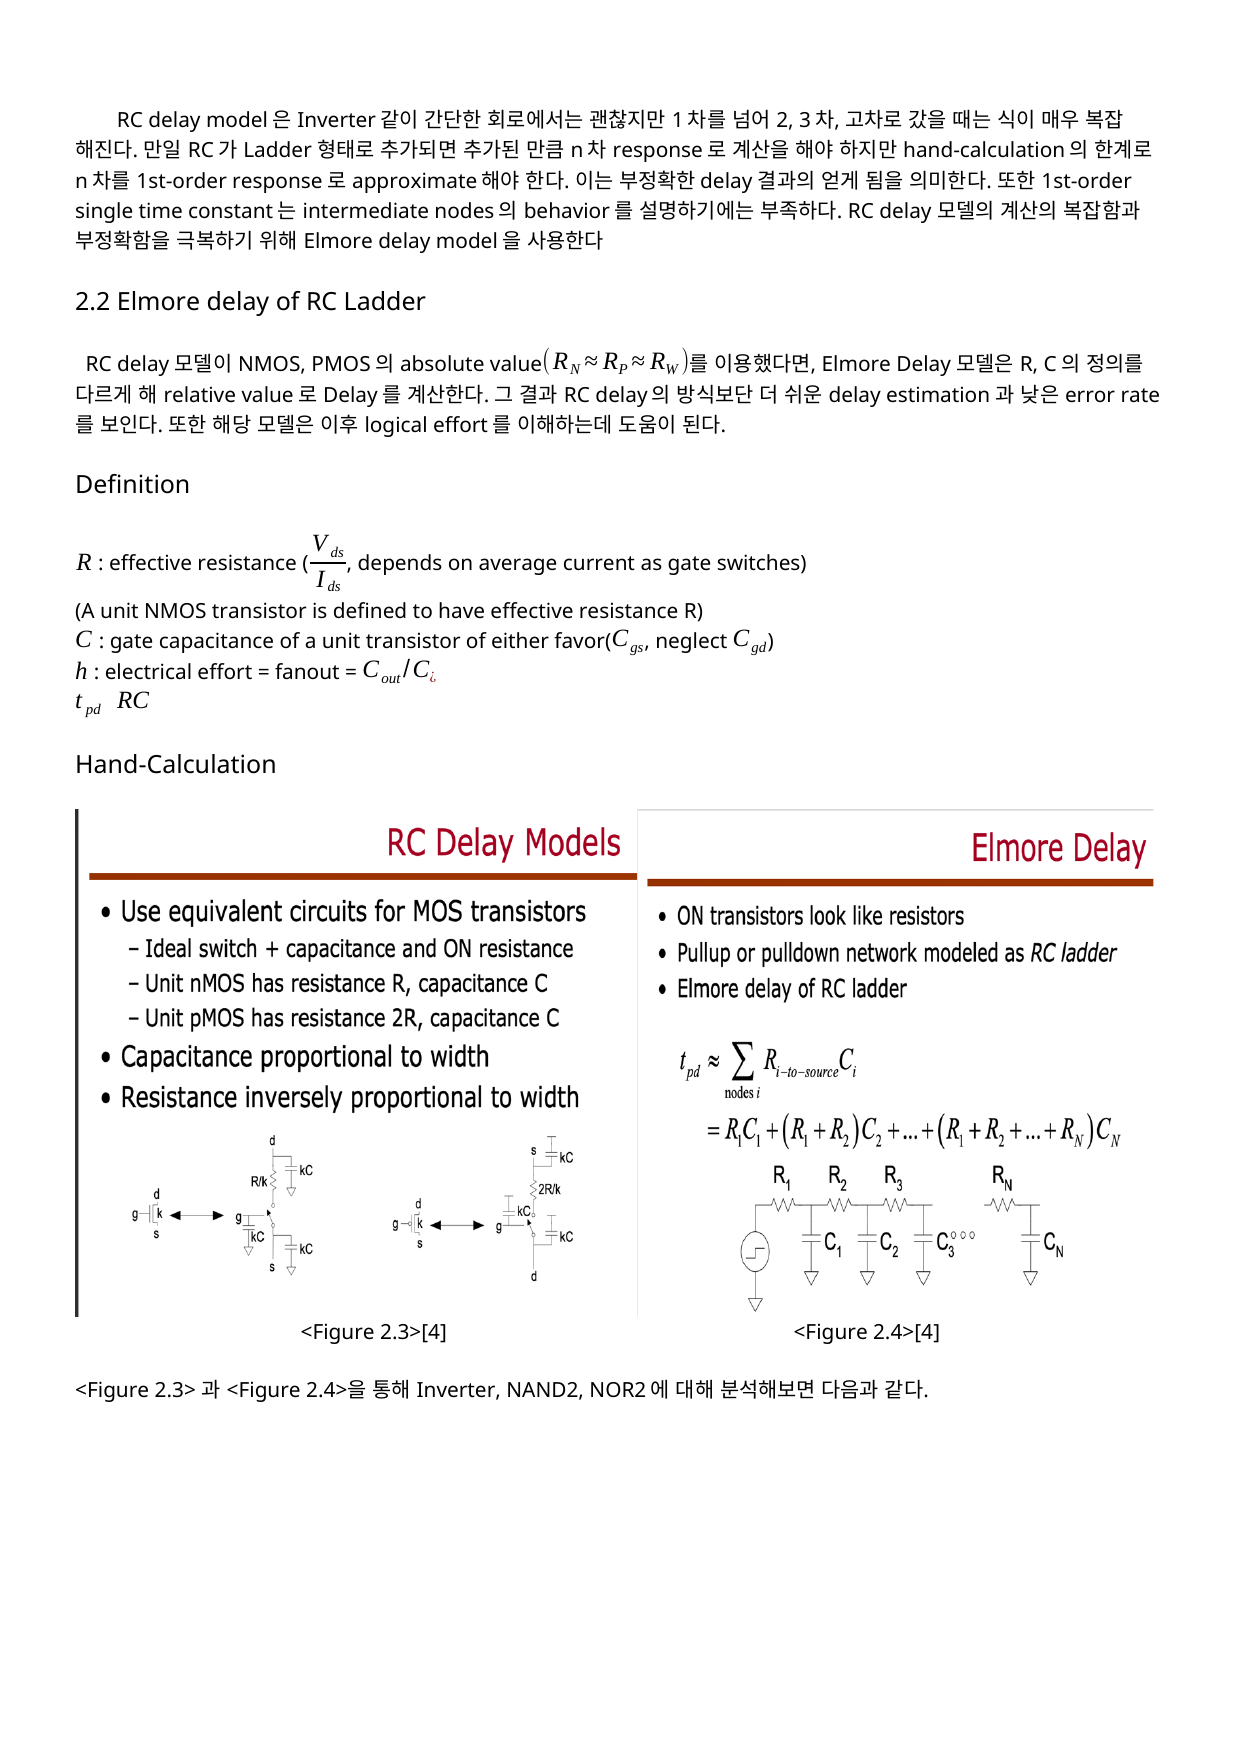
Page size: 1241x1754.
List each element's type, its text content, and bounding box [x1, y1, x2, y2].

text <Figure 2.3> 과 <Figure 2.4>을 통해 Inverter, NAND2, NOR2에 대해 분석해보면 다음과 같다. [75, 1374, 1165, 1404]
text : gate capacitance of a unit transistor of either favor(, neglect ) [75, 624, 1165, 656]
text (A unit NMOS transistor is defined to have effective resistance R) [75, 596, 1165, 624]
text Hand-Calculation [75, 747, 1165, 781]
text RC delay model은 Inverter같이 간단한 회로에서는 괜찮지만 1차를 넘어 2, 3차, 고차로 갔을 때는 식이 매우 복잡 해진다. 만일 RC가 Ladder 형태로 추가되면 추가된 만큼 n차 response로 계산을 해야 하지만 hand-calculation의 한계로 n차를 1st-order response로 approximate해야 한다. 이는 부정확한delay 결과의 얻게 됨을 의미한다. 또한 1st-order single time constant는 intermediate nodes의 behavior를 설명하기에는 부족하다. RC delay 모델의 계산의 복잡함과 부정확함을 극복하기 위해 Elmore delay model을 사용한다 [75, 103, 1165, 255]
text Definition [75, 467, 1165, 501]
text <Figure 2.3>[4] <Figure 2.4>[4] [75, 1317, 1165, 1345]
text RC delay 모델이 NMOS, PMOS의 absolute value를 이용했다면, Elmore Delay 모델은 R, C의 정의를 다르게 해 relative value로 Delay를 계산한다. 그 결과 RC delay의 방식보단 더 쉬운 delay estimation 과 낮은 error rate를 보인다. 또한 해당 모델은 이후 logical effort를 이해하는데 도움이 된다. [75, 346, 1165, 438]
text : electrical effort = fanout = [75, 656, 1165, 687]
text : effective resistance (, depends on average current as gate switches) [75, 529, 1165, 596]
subtitle 2.2 Elmore delay of RC Ladder [75, 283, 1165, 317]
picture [75, 809, 1154, 1317]
